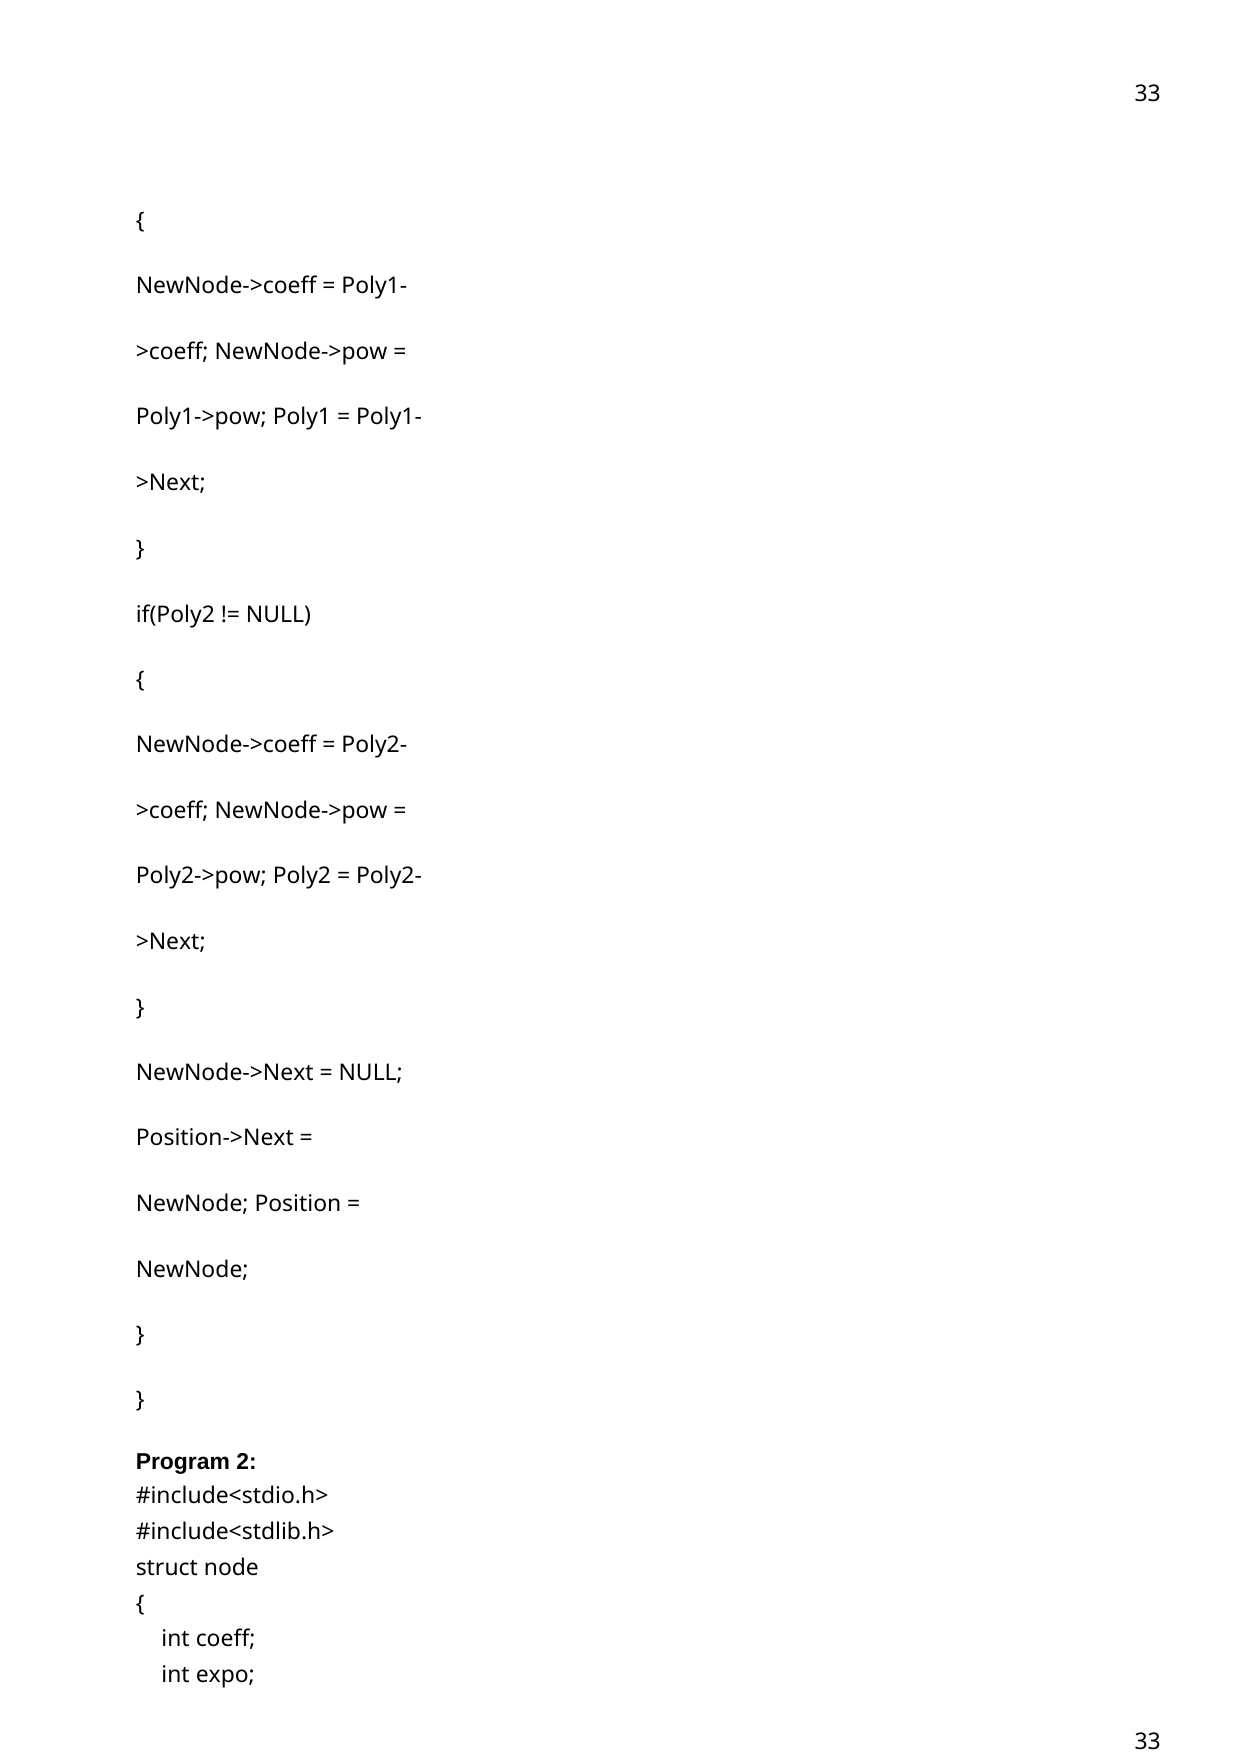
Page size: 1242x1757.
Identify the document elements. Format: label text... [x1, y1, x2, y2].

text NewNode->coeff = Poly1->coeff; NewNode->pow = Poly1->pow; Poly1 = Poly1->Next; [136, 269, 469, 497]
text NewNode->Next = NULL; Position->Next = NewNode; Position = NewNode; [136, 1056, 419, 1284]
text if(Poly2 != NULL) [136, 598, 1160, 629]
text { [136, 663, 1160, 694]
text { [136, 204, 1160, 235]
text } [136, 1318, 1160, 1349]
text int coeff; int expo; [161, 1622, 268, 1689]
text } [136, 1383, 1160, 1414]
text Program 2: #include<stdio.h> #include<stdlib.h> struct node [136, 1448, 359, 1582]
text NewNode->coeff = Poly2->coeff; NewNode->pow = Poly2->pow; Poly2 = Poly2->Next; [136, 728, 469, 956]
text } [136, 531, 1160, 563]
text { [136, 1587, 1160, 1618]
text } [136, 991, 1160, 1022]
